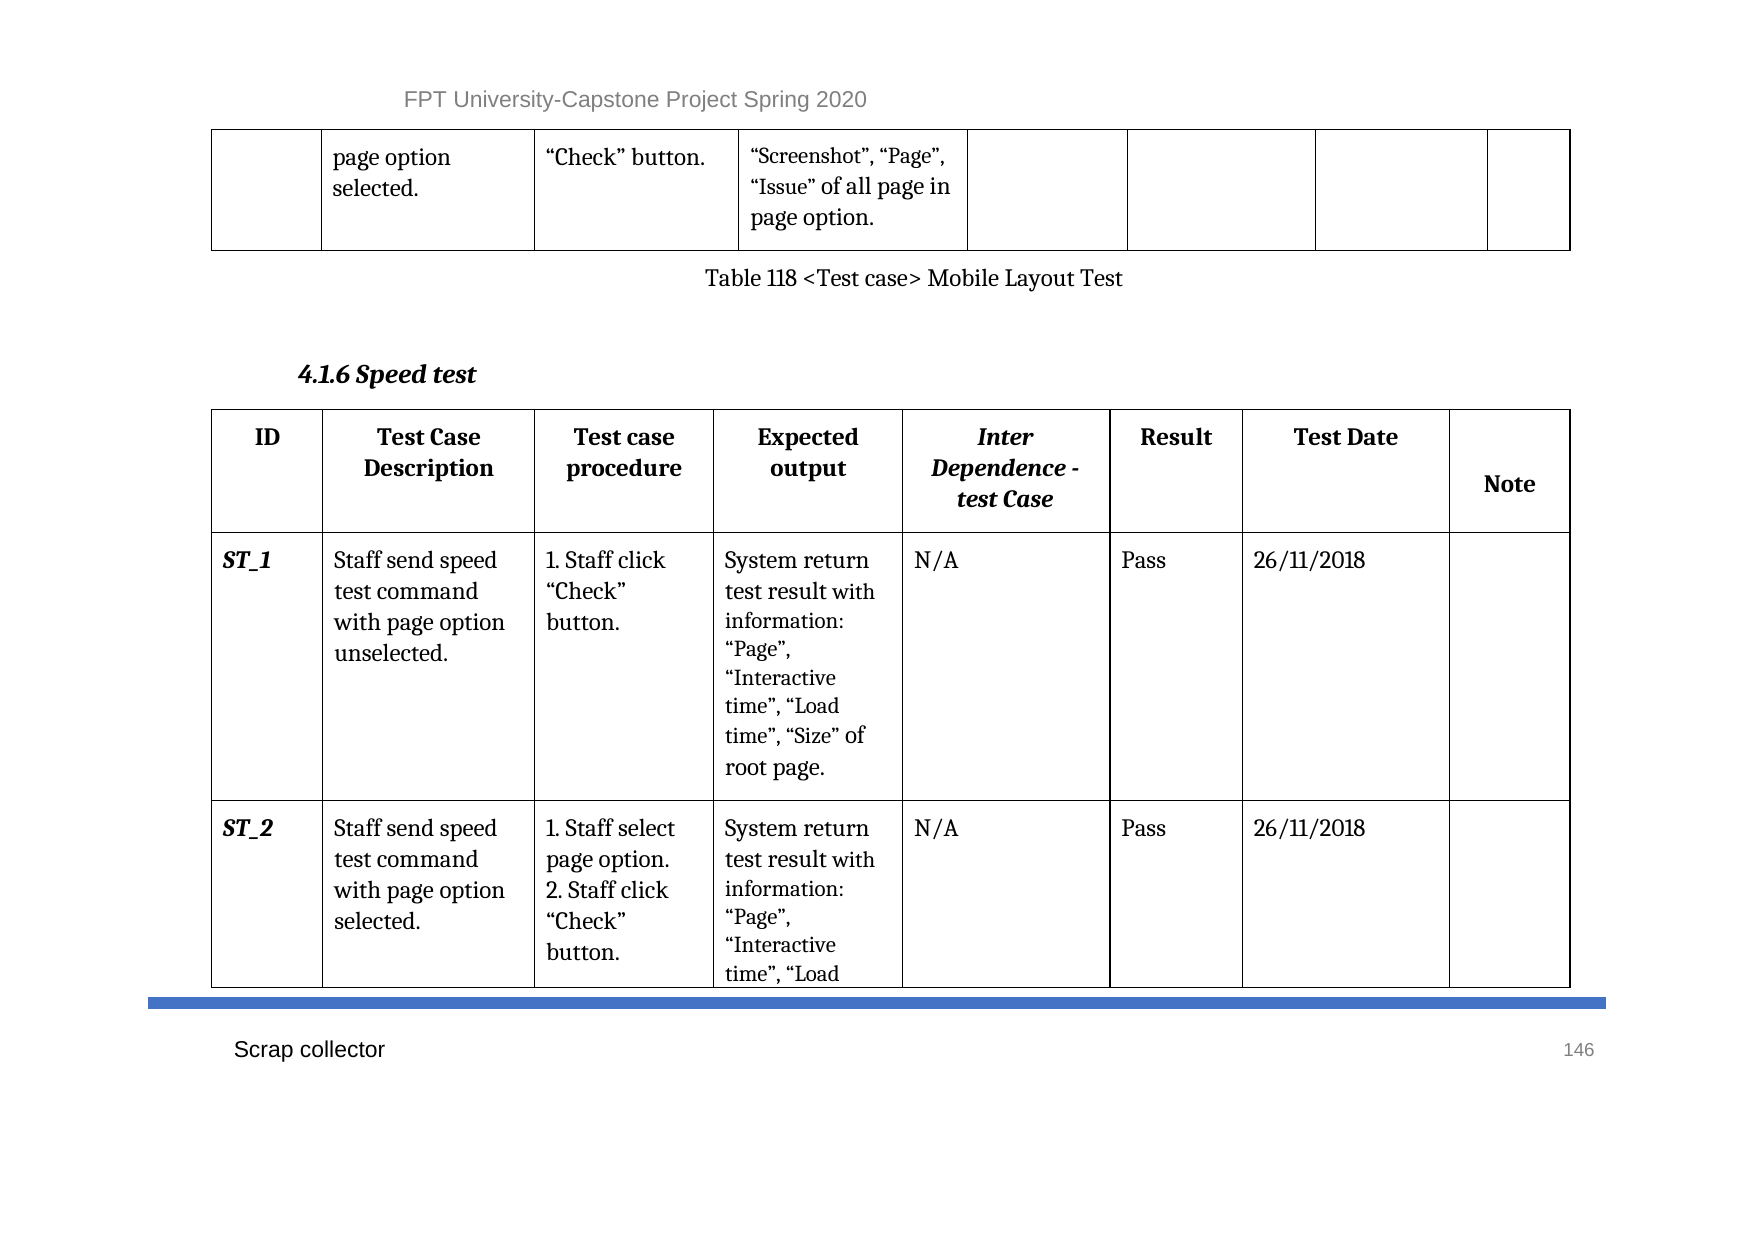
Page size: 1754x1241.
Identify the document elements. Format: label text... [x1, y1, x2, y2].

text Table 118 <Test case> Mobile Layout Test [148, 264, 1606, 292]
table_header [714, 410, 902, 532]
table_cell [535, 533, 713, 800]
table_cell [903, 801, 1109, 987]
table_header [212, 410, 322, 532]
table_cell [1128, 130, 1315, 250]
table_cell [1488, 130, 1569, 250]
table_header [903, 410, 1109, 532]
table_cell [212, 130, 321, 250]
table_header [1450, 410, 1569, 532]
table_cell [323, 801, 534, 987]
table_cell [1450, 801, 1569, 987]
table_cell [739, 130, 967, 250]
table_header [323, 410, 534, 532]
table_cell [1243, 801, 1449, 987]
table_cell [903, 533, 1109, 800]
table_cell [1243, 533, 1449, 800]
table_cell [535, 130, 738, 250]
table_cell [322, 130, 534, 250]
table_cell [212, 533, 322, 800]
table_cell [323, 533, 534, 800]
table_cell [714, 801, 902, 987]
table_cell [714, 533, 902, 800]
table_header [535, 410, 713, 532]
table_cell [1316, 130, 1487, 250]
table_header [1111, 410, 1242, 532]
text 4.1.6 Speed test [185, 359, 1606, 390]
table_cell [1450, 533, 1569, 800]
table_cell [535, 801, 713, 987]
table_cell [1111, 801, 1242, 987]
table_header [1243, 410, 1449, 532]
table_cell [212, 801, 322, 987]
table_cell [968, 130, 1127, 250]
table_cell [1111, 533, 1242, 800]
